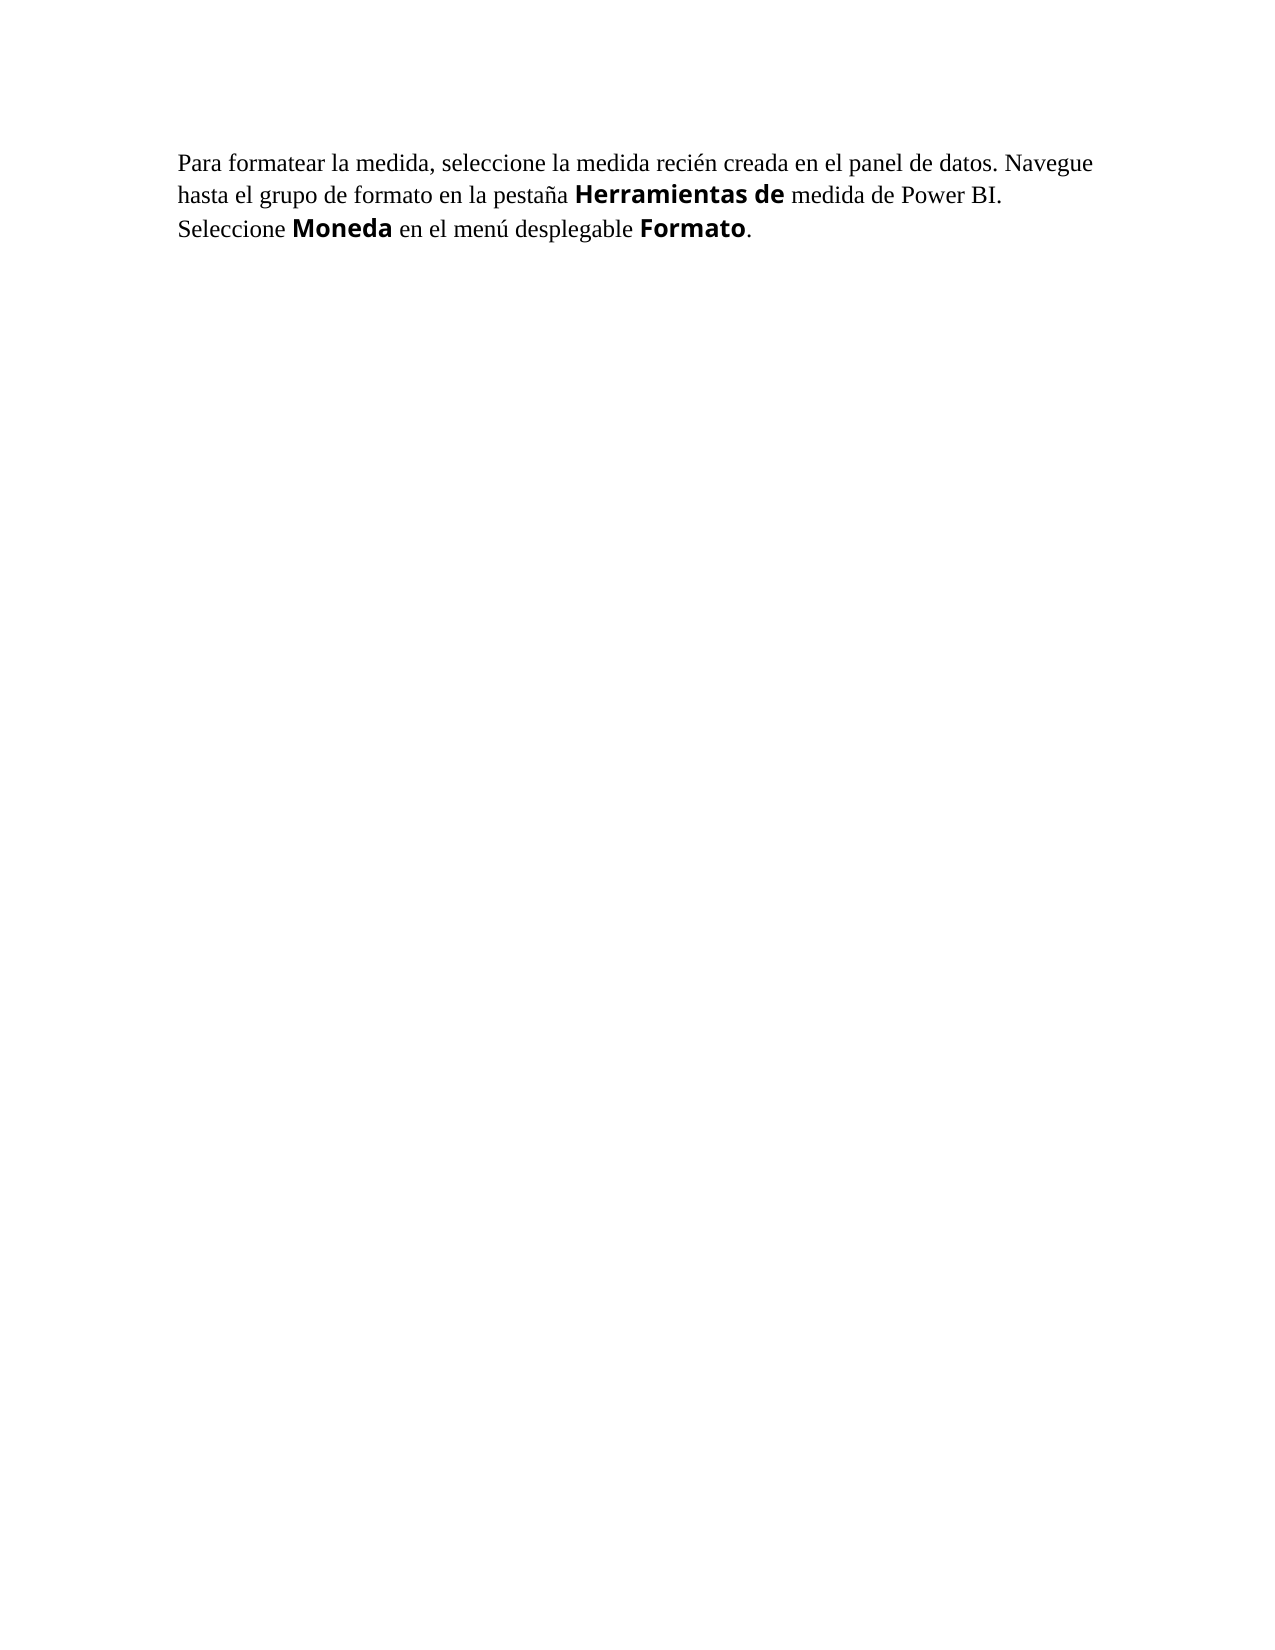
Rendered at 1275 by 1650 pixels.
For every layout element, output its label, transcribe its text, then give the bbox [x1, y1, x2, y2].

text Para formatear la medida, seleccione la medida recién creada en el panel de datos. Navegue hasta el grupo de formato en la pestaña Herramientas de medida de Power BI. Seleccione Moneda en el menú desplegable Formato. [177, 148, 1098, 244]
